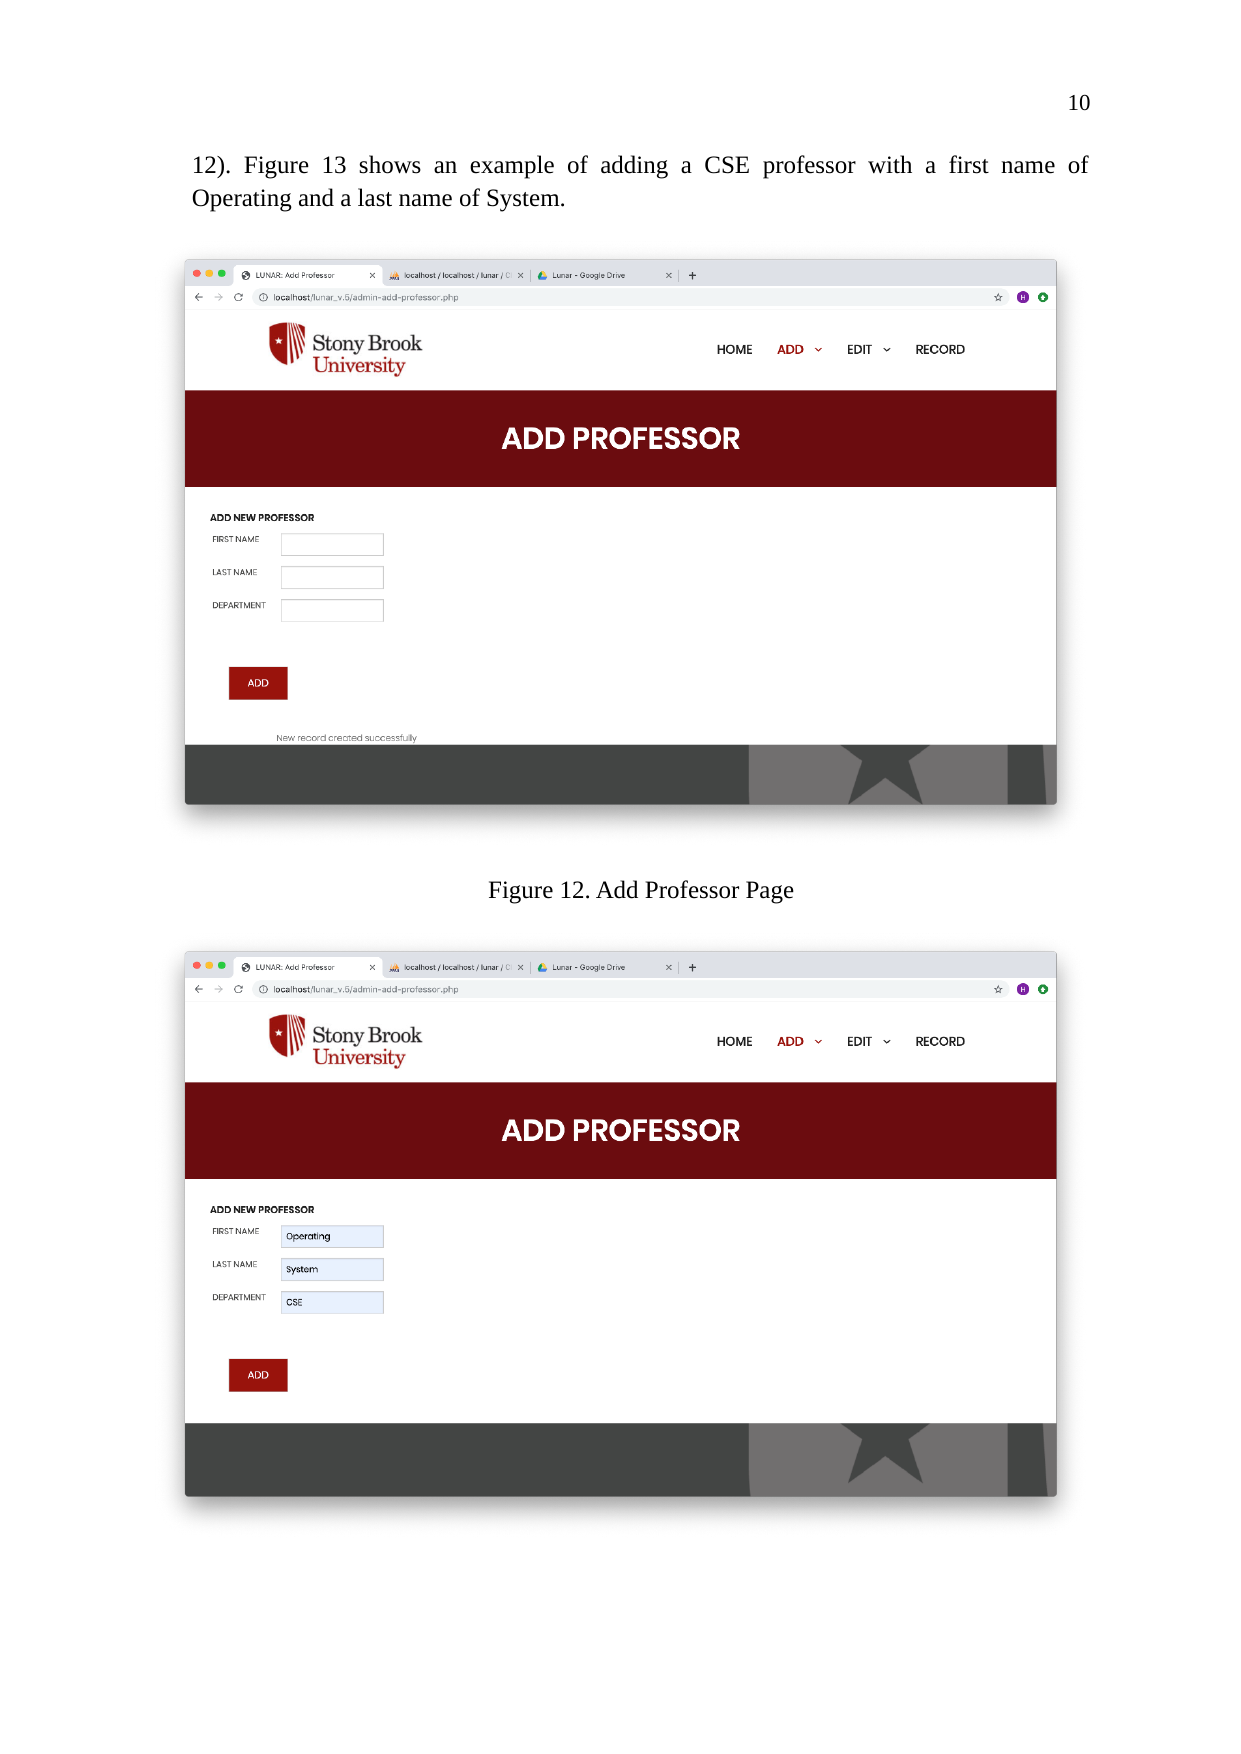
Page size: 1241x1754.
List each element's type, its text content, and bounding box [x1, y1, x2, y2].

picture [150, 928, 1091, 1542]
text Figure 12. Add Professor Page [192, 875, 1090, 904]
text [192, 150, 1090, 212]
picture [150, 236, 1091, 850]
